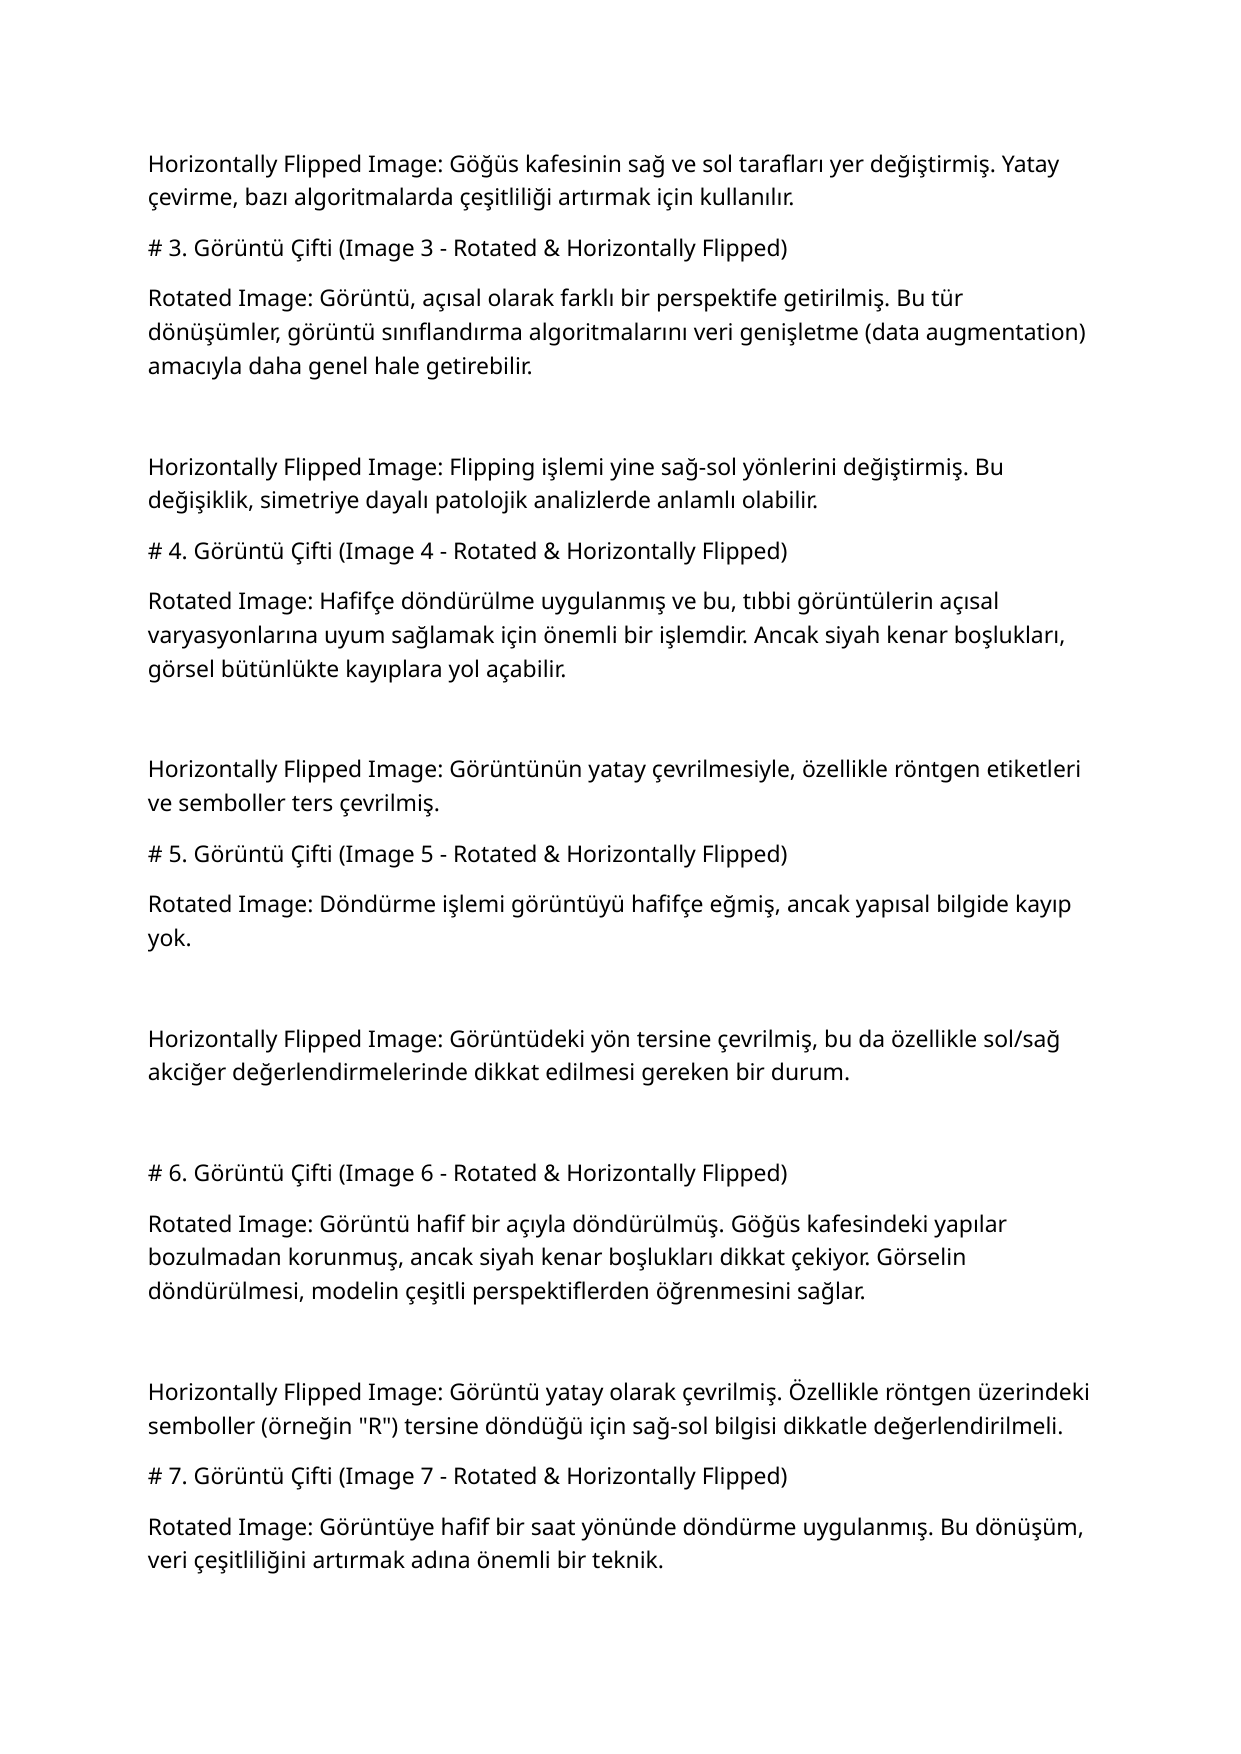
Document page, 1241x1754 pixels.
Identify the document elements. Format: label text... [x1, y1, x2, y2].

text Horizontally Flipped Image: Görüntüdeki yön tersine çevrilmiş, bu da özellikle sol/sağ akciğer değerlendirmelerinde dikkat edilmesi gereken bir durum. [148, 1023, 1093, 1088]
text Horizontally Flipped Image: Flipping işlemi yine sağ-sol yönlerini değiştirmiş. Bu değişiklik, simetriye dayalı patolojik analizlerde anlamlı olabilir. [148, 451, 1093, 516]
text # 7. Görüntü Çifti (Image 7 - Rotated & Horizontally Flipped) [148, 1460, 1093, 1491]
text Rotated Image: Görüntüye hafif bir saat yönünde döndürme uygulanmış. Bu dönüşüm, veri çeşitliliğini artırmak adına önemli bir teknik. [148, 1511, 1093, 1576]
text Rotated Image: Hafifçe döndürülme uygulanmış ve bu, tıbbi görüntülerin açısal varyasyonlarına uyum sağlamak için önemli bir işlemdir. Ancak siyah kenar boşlukları, görsel bütünlükte kayıplara yol açabilir. [148, 585, 1093, 684]
text # 4. Görüntü Çifti (Image 4 - Rotated & Horizontally Flipped) [148, 535, 1093, 566]
text # 5. Görüntü Çifti (Image 5 - Rotated & Horizontally Flipped) [148, 838, 1093, 869]
text Horizontally Flipped Image: Göğüs kafesinin sağ ve sol tarafları yer değiştirmiş. Yatay çevirme, bazı algoritmalarda çeşitliliği artırmak için kullanılır. [148, 148, 1093, 213]
text Horizontally Flipped Image: Görüntünün yatay çevrilmesiyle, özellikle röntgen etiketleri ve semboller ters çevrilmiş. [148, 753, 1093, 818]
text Rotated Image: Görüntü hafif bir açıyla döndürülmüş. Göğüs kafesindeki yapılar bozulmadan korunmuş, ancak siyah kenar boşlukları dikkat çekiyor. Görselin döndürülmesi, modelin çeşitli perspektiflerden öğrenmesini sağlar. [148, 1208, 1093, 1306]
text Rotated Image: Görüntü, açısal olarak farklı bir perspektife getirilmiş. Bu tür dönüşümler, görüntü sınıflandırma algoritmalarını veri genişletme (data augmentation) amacıyla daha genel hale getirebilir. [148, 282, 1093, 381]
text Rotated Image: Döndürme işlemi görüntüyü hafifçe eğmiş, ancak yapısal bilgide kayıp yok. [148, 888, 1093, 953]
text # 6. Görüntü Çifti (Image 6 - Rotated & Horizontally Flipped) [148, 1157, 1093, 1188]
text # 3. Görüntü Çifti (Image 3 - Rotated & Horizontally Flipped) [148, 232, 1093, 263]
text Horizontally Flipped Image: Görüntü yatay olarak çevrilmiş. Özellikle röntgen üzerindeki semboller (örneğin "R") tersine döndüğü için sağ-sol bilgisi dikkatle değerlendirilmeli. [148, 1376, 1093, 1441]
